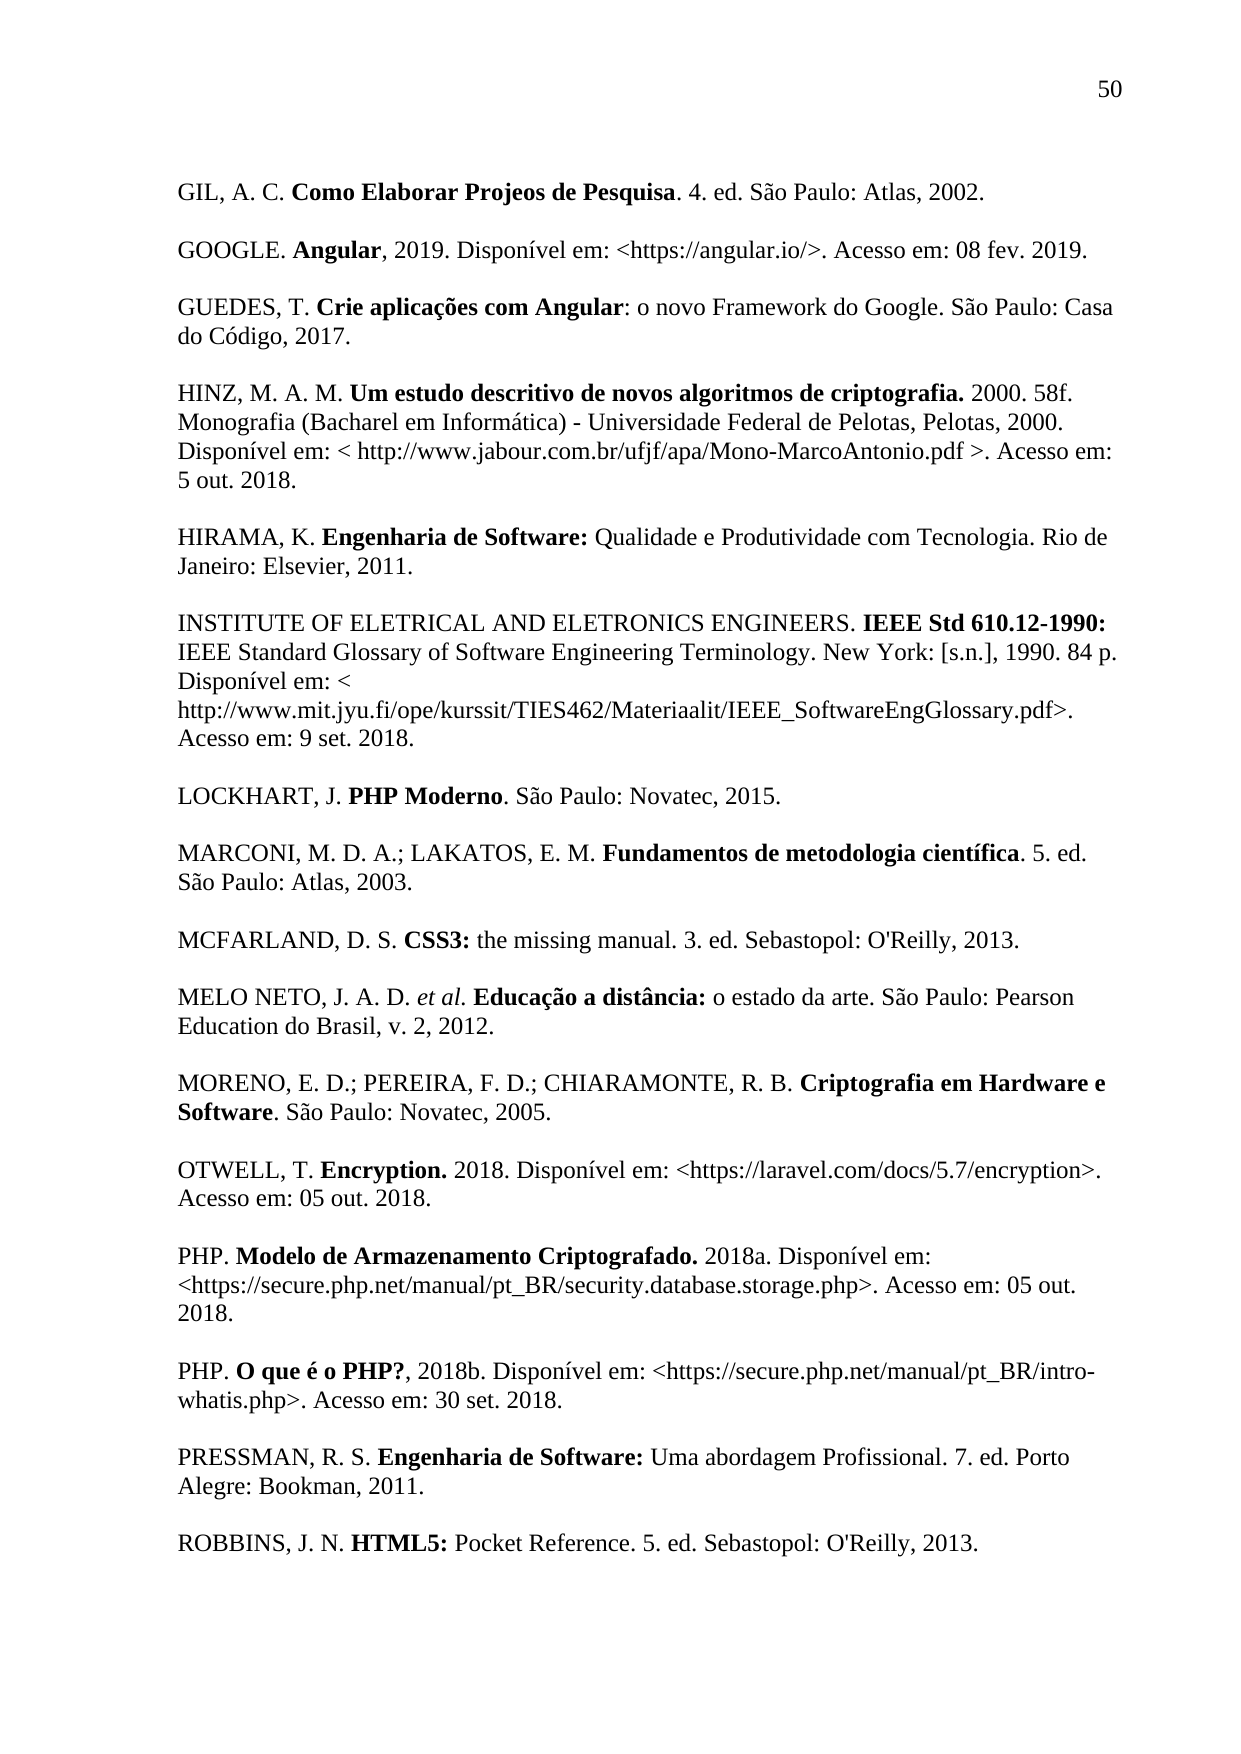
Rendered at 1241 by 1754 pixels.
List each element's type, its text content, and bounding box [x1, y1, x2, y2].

text MARCONI, M. D. A.; LAKATOS, E. M. Fundamentos de metodologia científica. 5. ed. São Paulo: Atlas, 2003. [177, 838, 1122, 896]
text GIL, A. C. Como Elaborar Projeos de Pesquisa. 4. ed. São Paulo: Atlas, 2002. [177, 177, 1122, 206]
text PHP. Modelo de Armazenamento Criptografado. 2018a. Disponível em: <https://secure.php.net/manual/pt_BR/security.database.storage.php>. Acesso em: 05 out. 2018. [177, 1241, 1122, 1327]
text MORENO, E. D.; PEREIRA, F. D.; CHIARAMONTE, R. B. Criptografia em Hardware e Software. São Paulo: Novatec, 2005. [177, 1068, 1122, 1126]
text MELO NETO, J. A. D. et al. Educação a distância: o estado da arte. São Paulo: Pearson Education do Brasil, v. 2, 2012. [177, 982, 1122, 1040]
text OTWELL, T. Encryption. 2018. Disponível em: <https://laravel.com/docs/5.7/encryption>. Acesso em: 05 out. 2018. [177, 1155, 1122, 1212]
text MCFARLAND, D. S. CSS3: the missing manual. 3. ed. Sebastopol: O'Reilly, 2013. [177, 925, 1122, 953]
text PHP. O que é o PHP?, 2018b. Disponível em: <https://secure.php.net/manual/pt_BR/intro-whatis.php>. Acesso em: 30 set. 2018. [177, 1356, 1122, 1413]
text GUEDES, T. Crie aplicações com Angular: o novo Framework do Google. São Paulo: Casa do Código, 2017. [177, 292, 1122, 350]
text HIRAMA, K. Engenharia de Software: Qualidade e Produtividade com Tecnologia. Rio de Janeiro: Elsevier, 2011. [177, 522, 1122, 580]
text INSTITUTE OF ELETRICAL AND ELETRONICS ENGINEERS. IEEE Std 610.12-1990: IEEE Standard Glossary of Software Engineering Terminology. New York: [s.n.], 1990. 84 p. Disponível em: < http://www.mit.jyu.fi/ope/kurssit/TIES462/Materiaalit/IEEE_SoftwareEngGlossary.pdf>. Acesso em: 9 set. 2018. [177, 608, 1122, 752]
text HINZ, M. A. M. Um estudo descritivo de novos algoritmos de criptografia. 2000. 58f. Monografia (Bacharel em Informática) - Universidade Federal de Pelotas, Pelotas, 2000. Disponível em: < http://www.jabour.com.br/ufjf/apa/Mono-MarcoAntonio.pdf >. Acesso em: 5 out. 2018. [177, 378, 1122, 493]
text ROBBINS, J. N. HTML5: Pocket Reference. 5. ed. Sebastopol: O'Reilly, 2013. [177, 1528, 1122, 1557]
text LOCKHART, J. PHP Moderno. São Paulo: Novatec, 2015. [177, 781, 1122, 810]
text PRESSMAN, R. S. Engenharia de Software: Uma abordagem Profissional. 7. ed. Porto Alegre: Bookman, 2011. [177, 1442, 1122, 1500]
text GOOGLE. Angular, 2019. Disponível em: <https://angular.io/>. Acesso em: 08 fev. 2019. [177, 235, 1122, 263]
